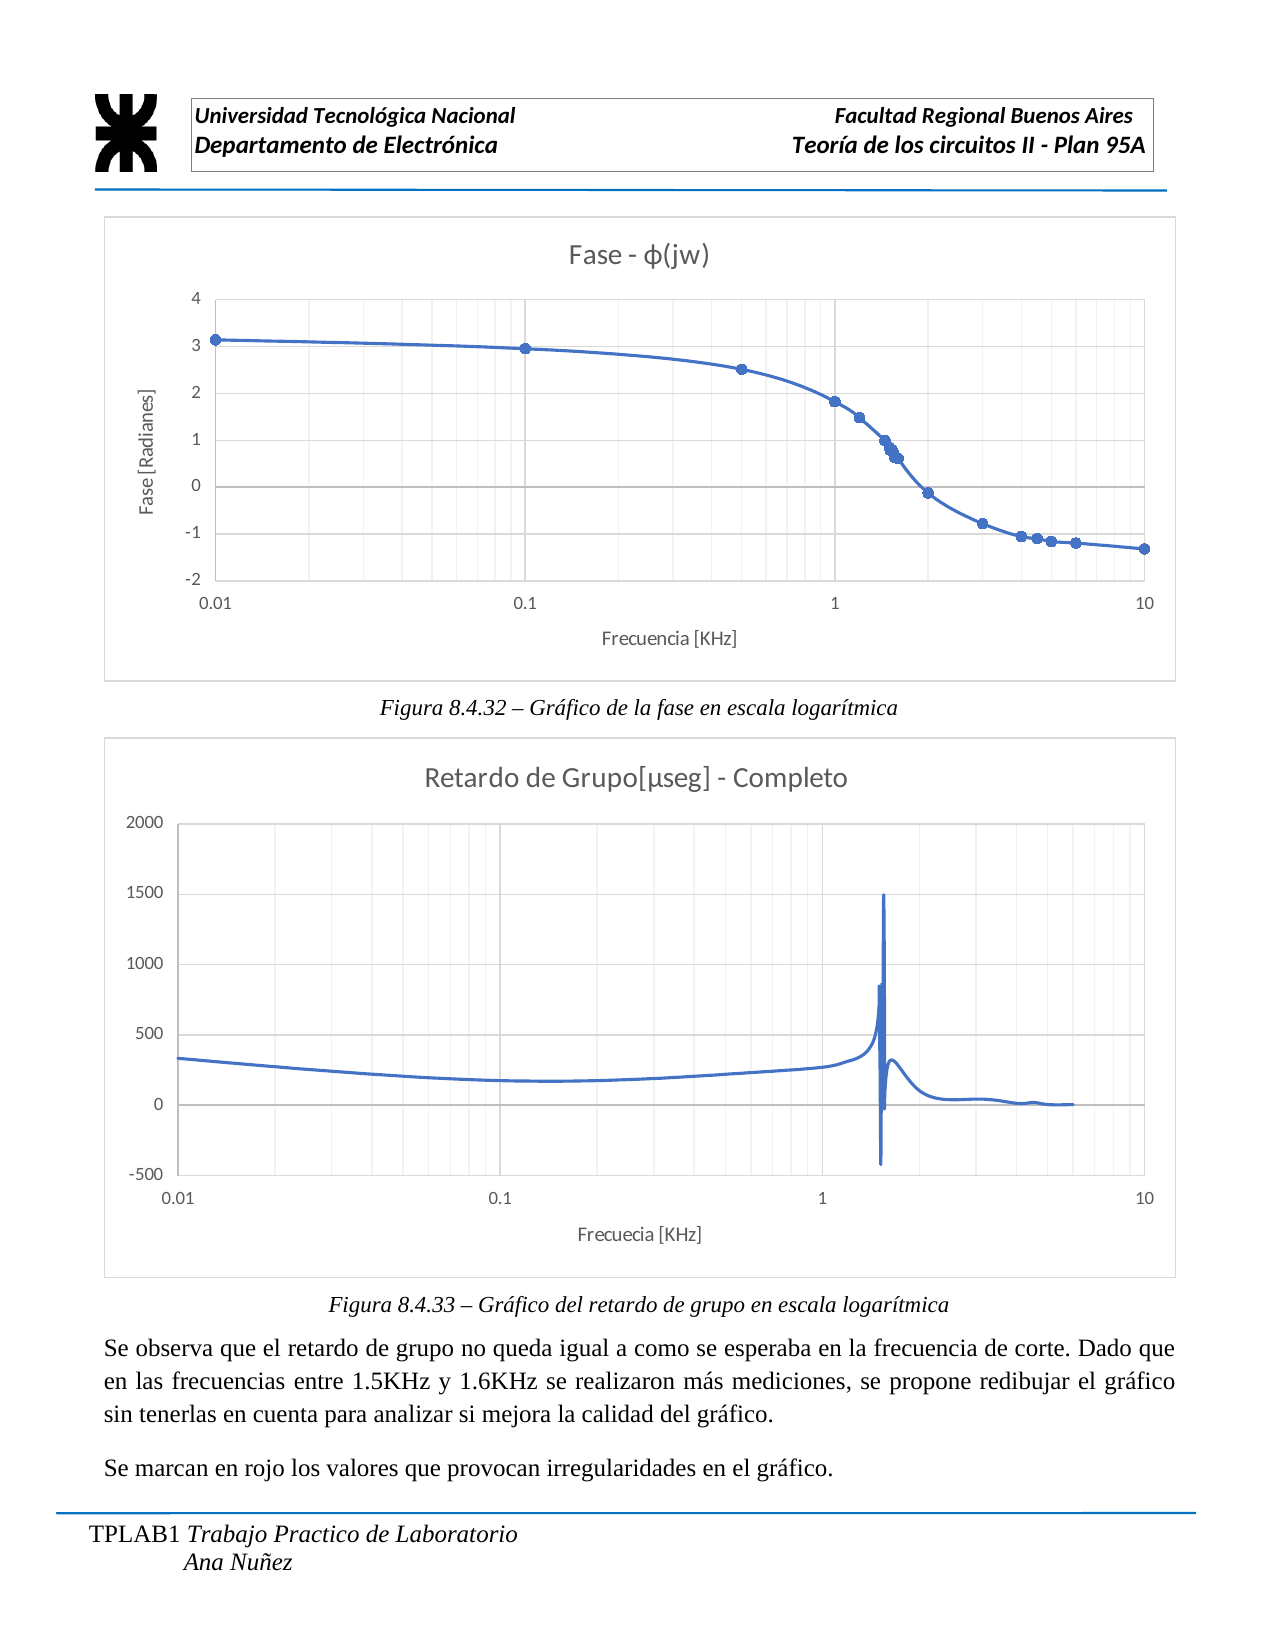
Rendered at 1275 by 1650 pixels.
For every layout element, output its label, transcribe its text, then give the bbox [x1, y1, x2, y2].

picture [95, 94, 157, 172]
text Se observa que el retardo de grupo no queda igual a como se esperaba en la frecuencia de corte. Dado que en las frecuencias entre 1.5KHz y 1.6KHz se realizaron más mediciones, se propone redibujar el gráfico sin tenerlas en cuenta para analizar si mejora la calidad del gráfico. [103, 1333, 1176, 1428]
text Se marcan en rojo los valores que provocan irregularidades en el gráfico. [103, 1453, 1176, 1482]
